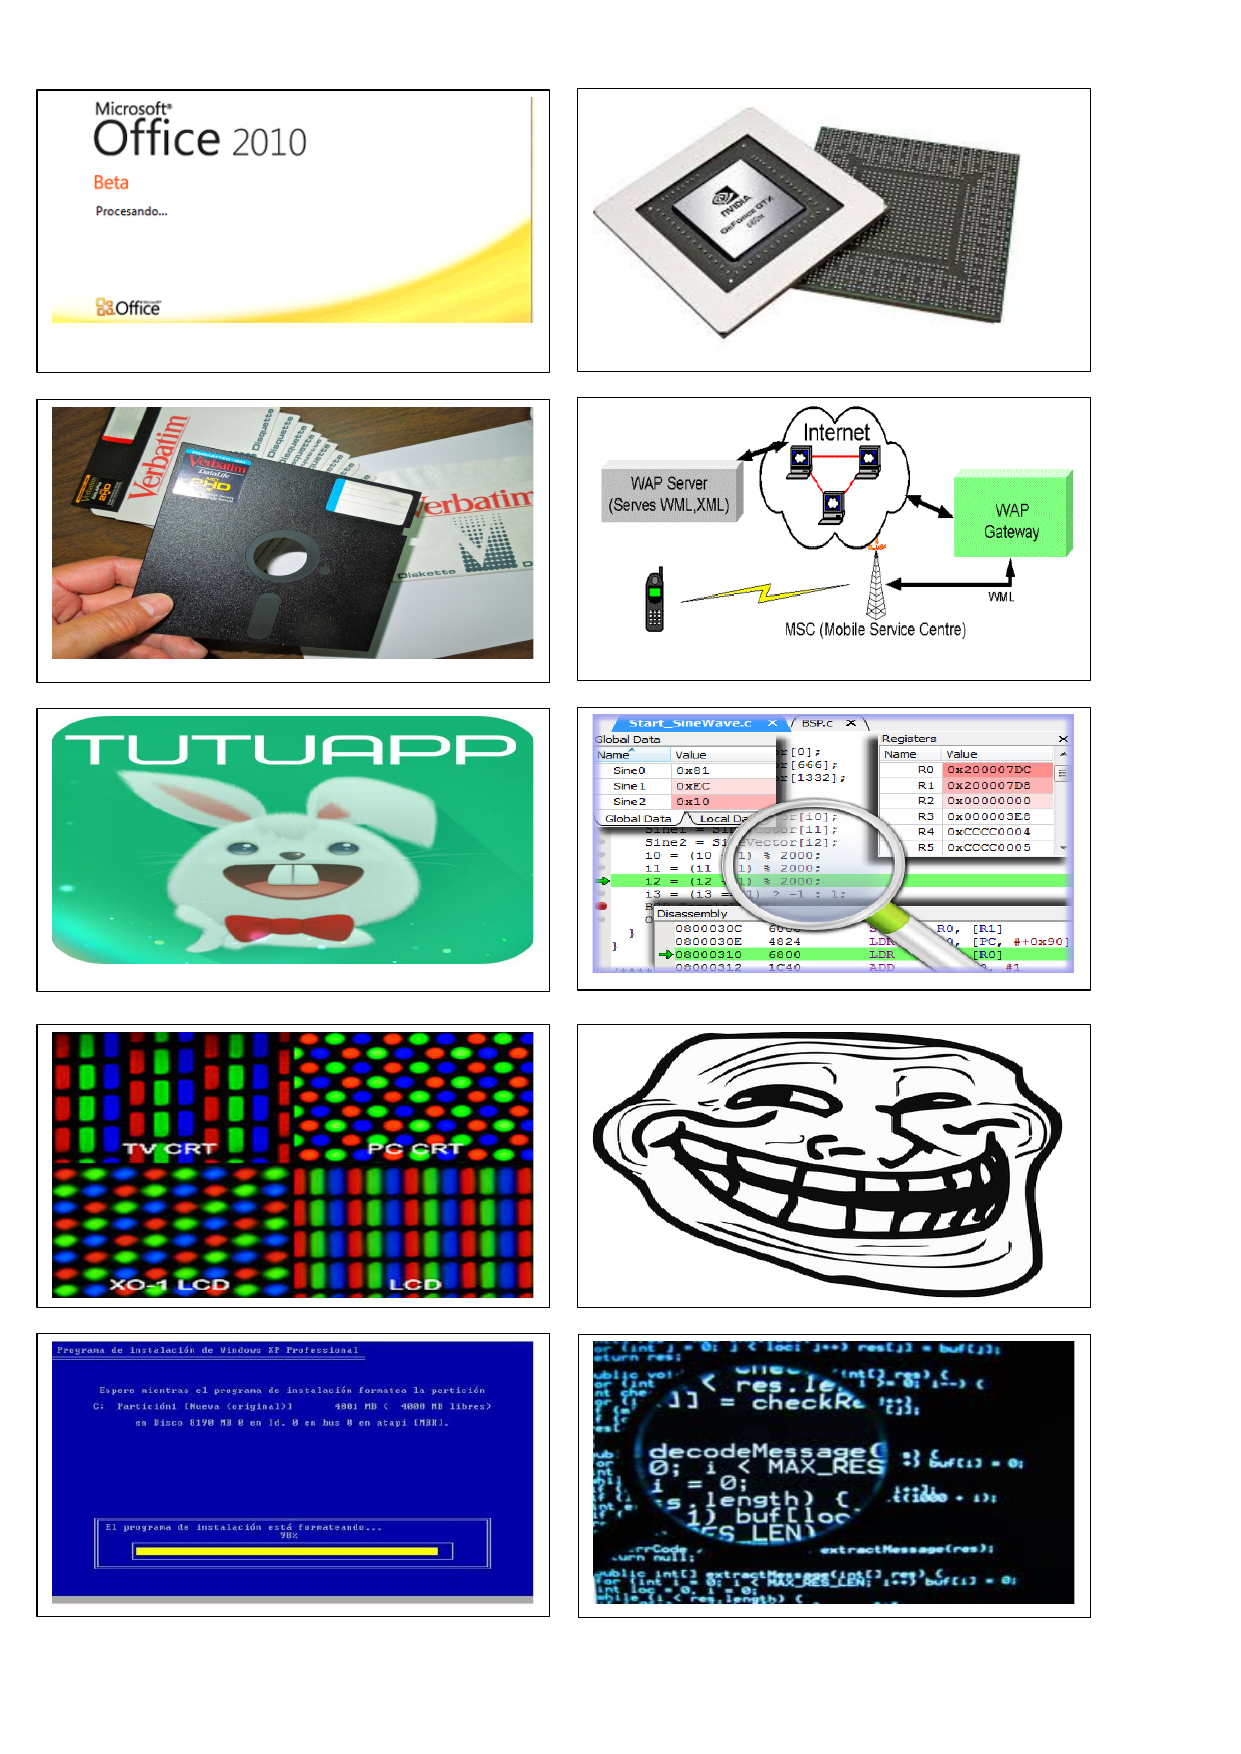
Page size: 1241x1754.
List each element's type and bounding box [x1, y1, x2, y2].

picture [52, 716, 534, 964]
picture [592, 1032, 1074, 1298]
picture [52, 407, 534, 659]
picture [592, 96, 1023, 359]
picture [52, 1032, 534, 1298]
picture [593, 1341, 1075, 1604]
picture [52, 1341, 534, 1604]
picture [592, 405, 1074, 659]
picture [592, 714, 1074, 973]
picture [52, 97, 534, 323]
